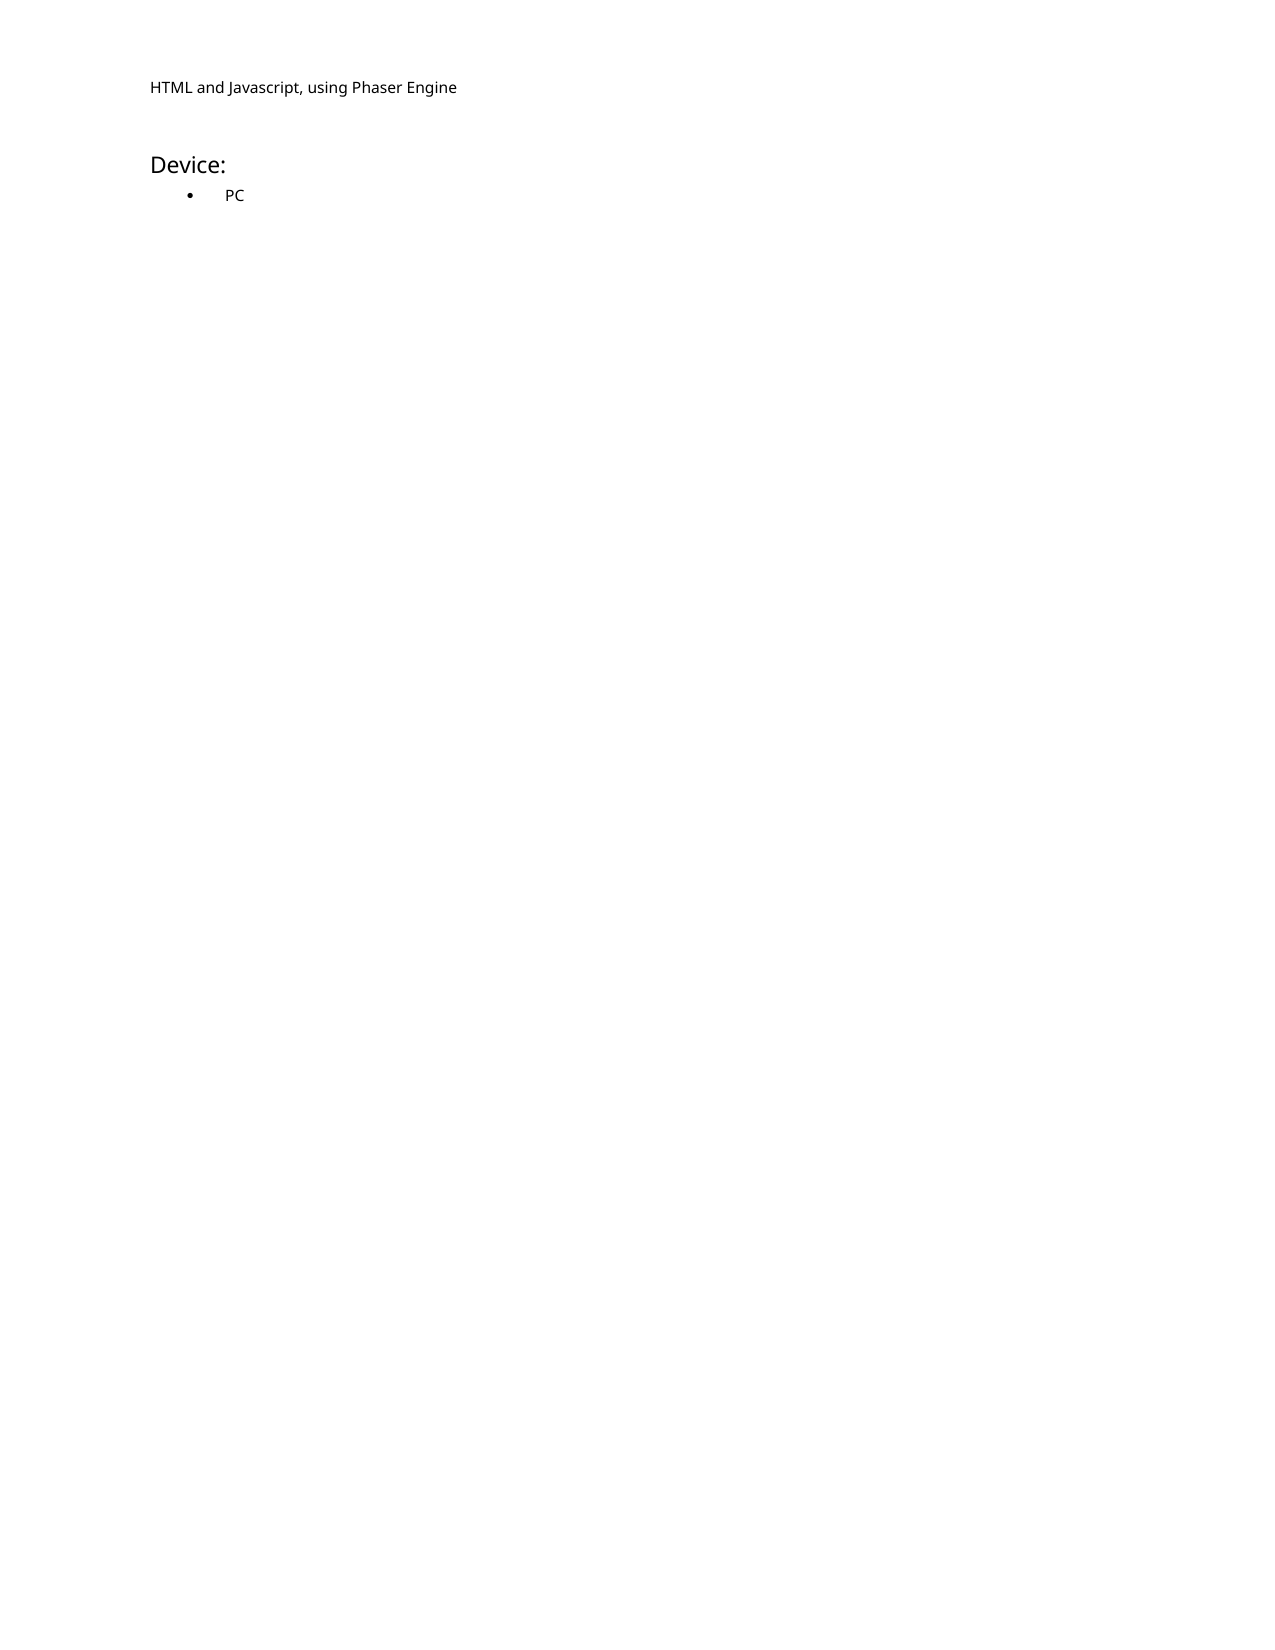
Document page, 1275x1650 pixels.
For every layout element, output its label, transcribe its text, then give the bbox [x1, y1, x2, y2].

subtitle Device: [150, 149, 1125, 181]
list PC [187, 185, 1125, 206]
text HTML and Javascript, using Phaser Engine [150, 77, 1125, 98]
